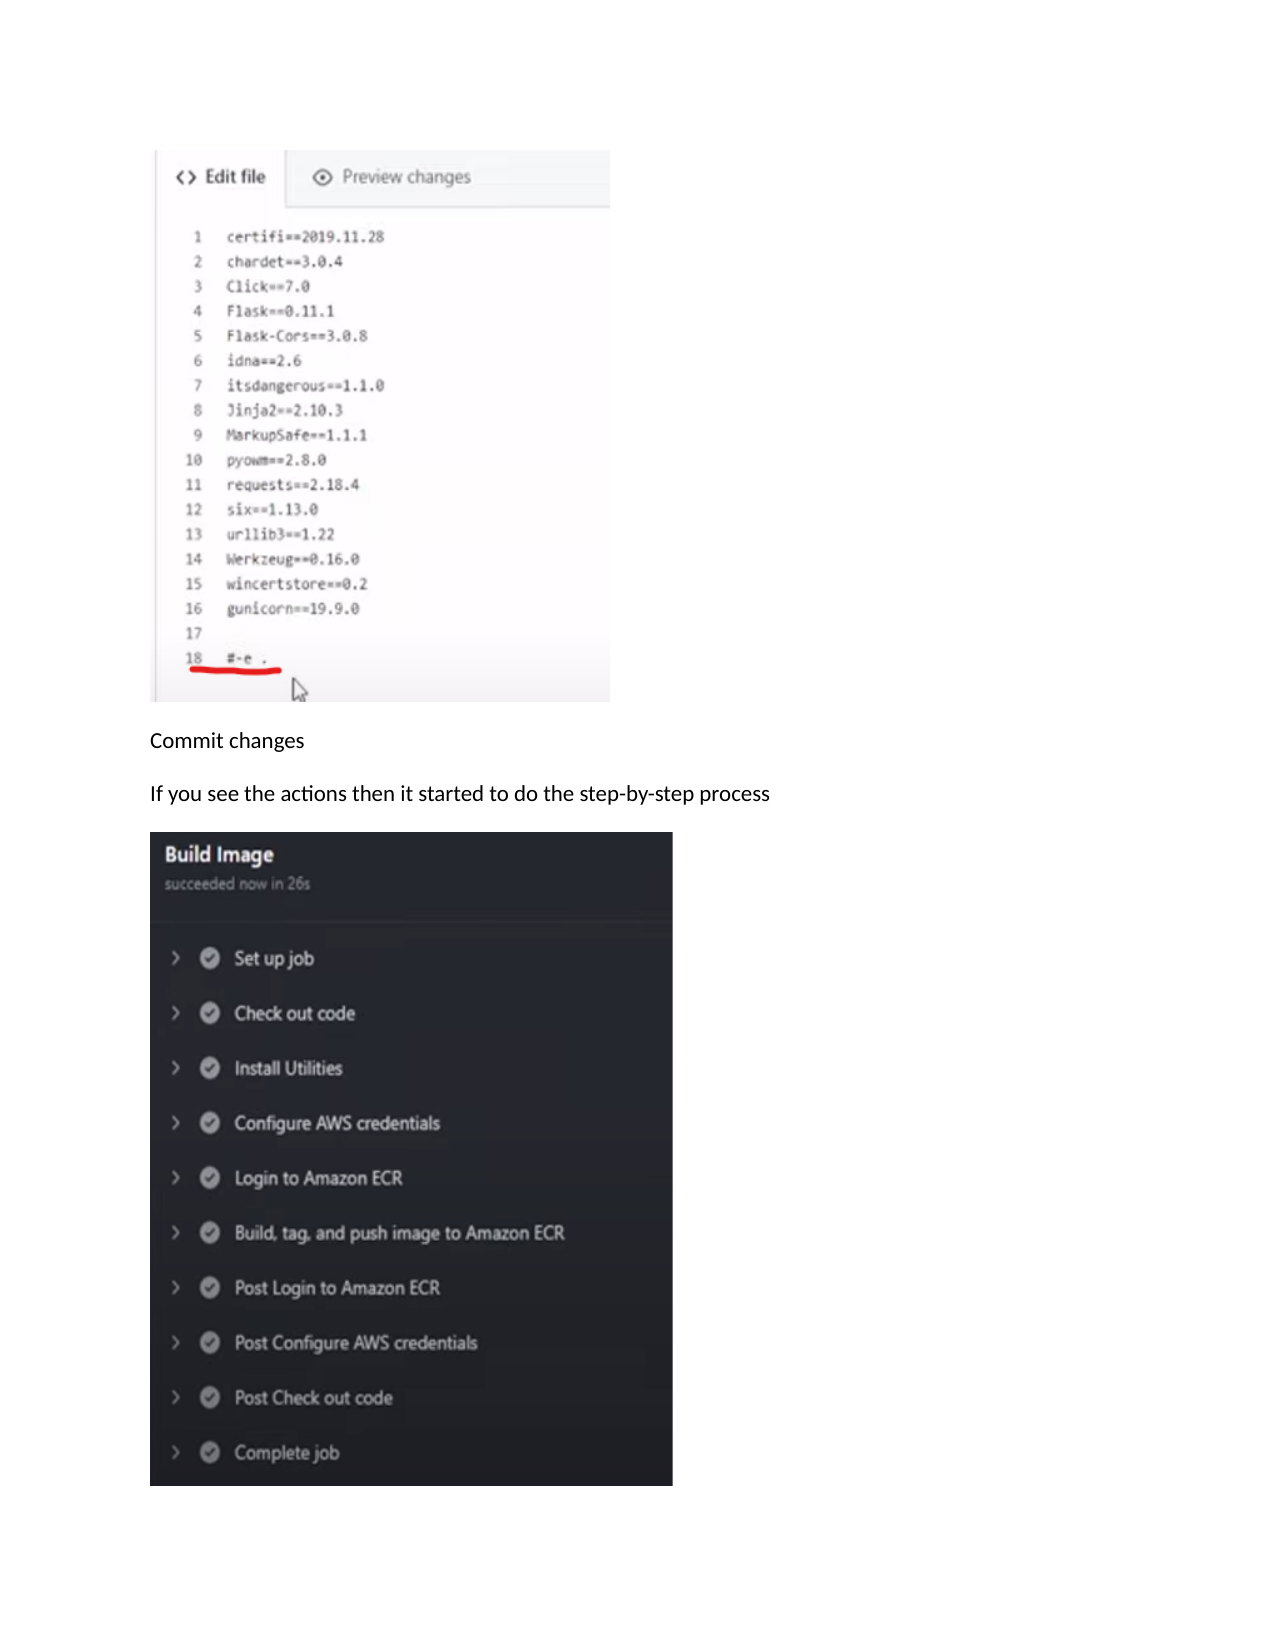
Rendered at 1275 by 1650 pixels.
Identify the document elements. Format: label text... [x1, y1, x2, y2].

text Commit changes [150, 726, 1125, 754]
text If you see the actions then it started to do the step-by-step process [150, 779, 1125, 807]
picture [150, 832, 673, 1486]
picture [150, 150, 611, 702]
